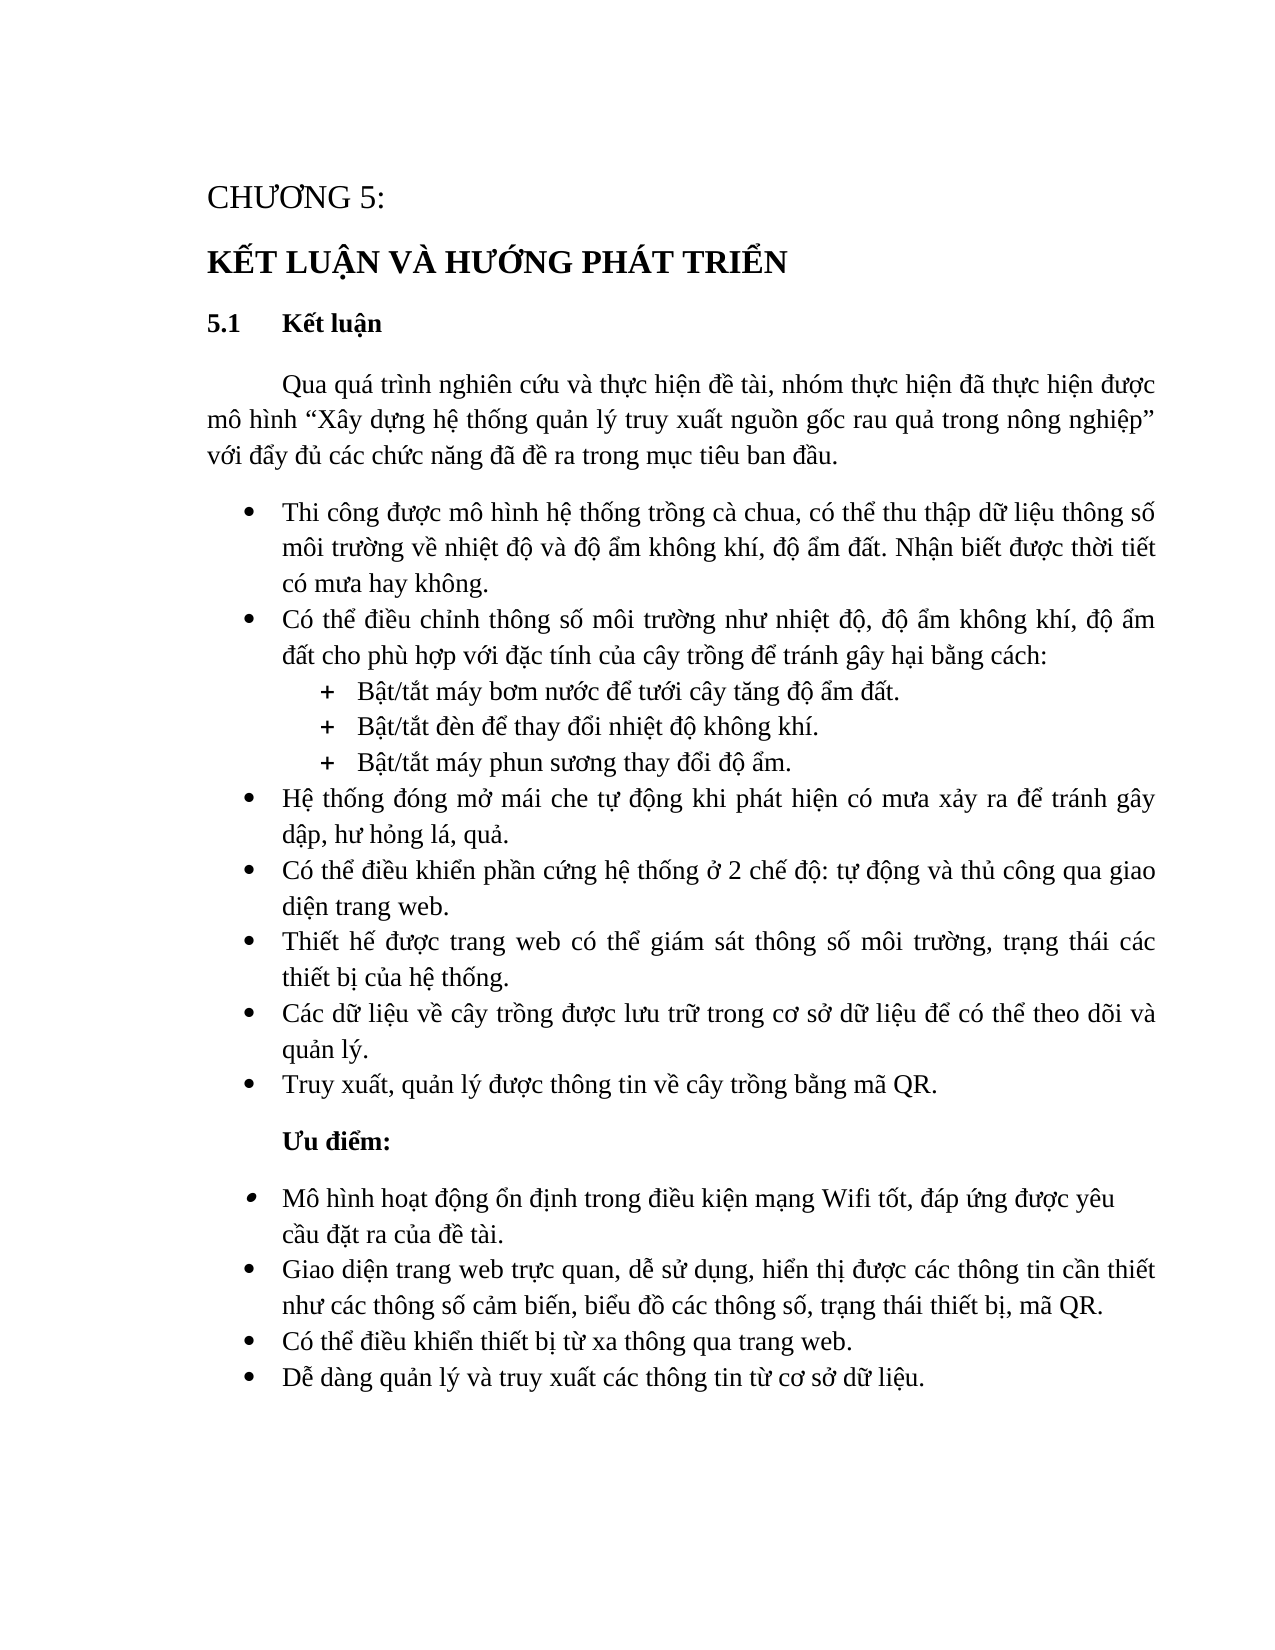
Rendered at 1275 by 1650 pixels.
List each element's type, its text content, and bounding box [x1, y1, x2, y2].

list Bật/tắt máy bơm nước để tưới cây tăng độ ẩm đất. [319, 674, 1157, 706]
list Bật/tắt đèn để thay đổi nhiệt độ không khí. [319, 711, 1157, 742]
list Thi công được mô hình hệ thống trồng cà chua, có thể thu thập dữ liệu thông số môi trường về nhiệt độ và độ ẩm không khí, độ ẩm đất. Nhận biết được thời tiết có mưa hay không. [244, 496, 1157, 598]
list Bật/tắt máy phun sương thay đổi độ ẩm. [319, 746, 1157, 778]
list Mô hình hoạt động ổn định trong điều kiện mạng Wifi tốt, đáp ứng được yêu cầu đặt ra của đề tài. [244, 1182, 1157, 1249]
list Thiết hế được trang web có thể giám sát thông số môi trường, trạng thái các thiết bị của hệ thống. [244, 926, 1157, 992]
list Dễ dàng quản lý và truy xuất các thông tin từ cơ sở dữ liệu. [244, 1361, 1157, 1392]
list Truy xuất, quản lý được thông tin về cây trồng bằng mã QR. [244, 1069, 1157, 1100]
subtitle Kết luận [207, 307, 1157, 338]
list Giao diện trang web trực quan, dễ sử dụng, hiển thị được các thông tin cần thiết như các thông số cảm biến, biểu đồ các thông số, trạng thái thiết bị, mã QR. [244, 1253, 1157, 1321]
list Hệ thống đóng mở mái che tự động khi phát hiện có mưa xảy ra để tránh gây dập, hư hỏng lá, quả. [244, 782, 1157, 849]
text Qua quá trình nghiên cứu và thực hiện đề tài, nhóm thực hiện đã thực hiện được mô hình “Xây dựng hệ thống quản lý truy xuất nguồn gốc rau quả trong nông nghiệp” với đẩy đủ các chức năng đã đề ra trong mục tiêu ban đầu. [207, 368, 1157, 470]
list Các dữ liệu về cây trồng được lưu trữ trong cơ sở dữ liệu để có thể theo dõi và quản lý. [244, 997, 1157, 1064]
subtitle KẾT LUẬN VÀ HƯỚNG PHÁT TRIỂN [207, 242, 1157, 280]
text Ưu điểm: [207, 1125, 1157, 1157]
list Có thể điều khiển thiết bị từ xa thông qua trang web. [244, 1325, 1157, 1356]
list Có thể điều khiển phần cứng hệ thống ở 2 chế độ: tự động và thủ công qua giao diện trang web. [244, 854, 1157, 921]
text CHƯƠNG 5: [207, 177, 1157, 216]
list Có thể điều chỉnh thông số môi trường như nhiệt độ, độ ẩm không khí, độ ẩm đất cho phù hợp với đặc tính của cây trồng để tránh gây hại bằng cách: [244, 603, 1157, 670]
